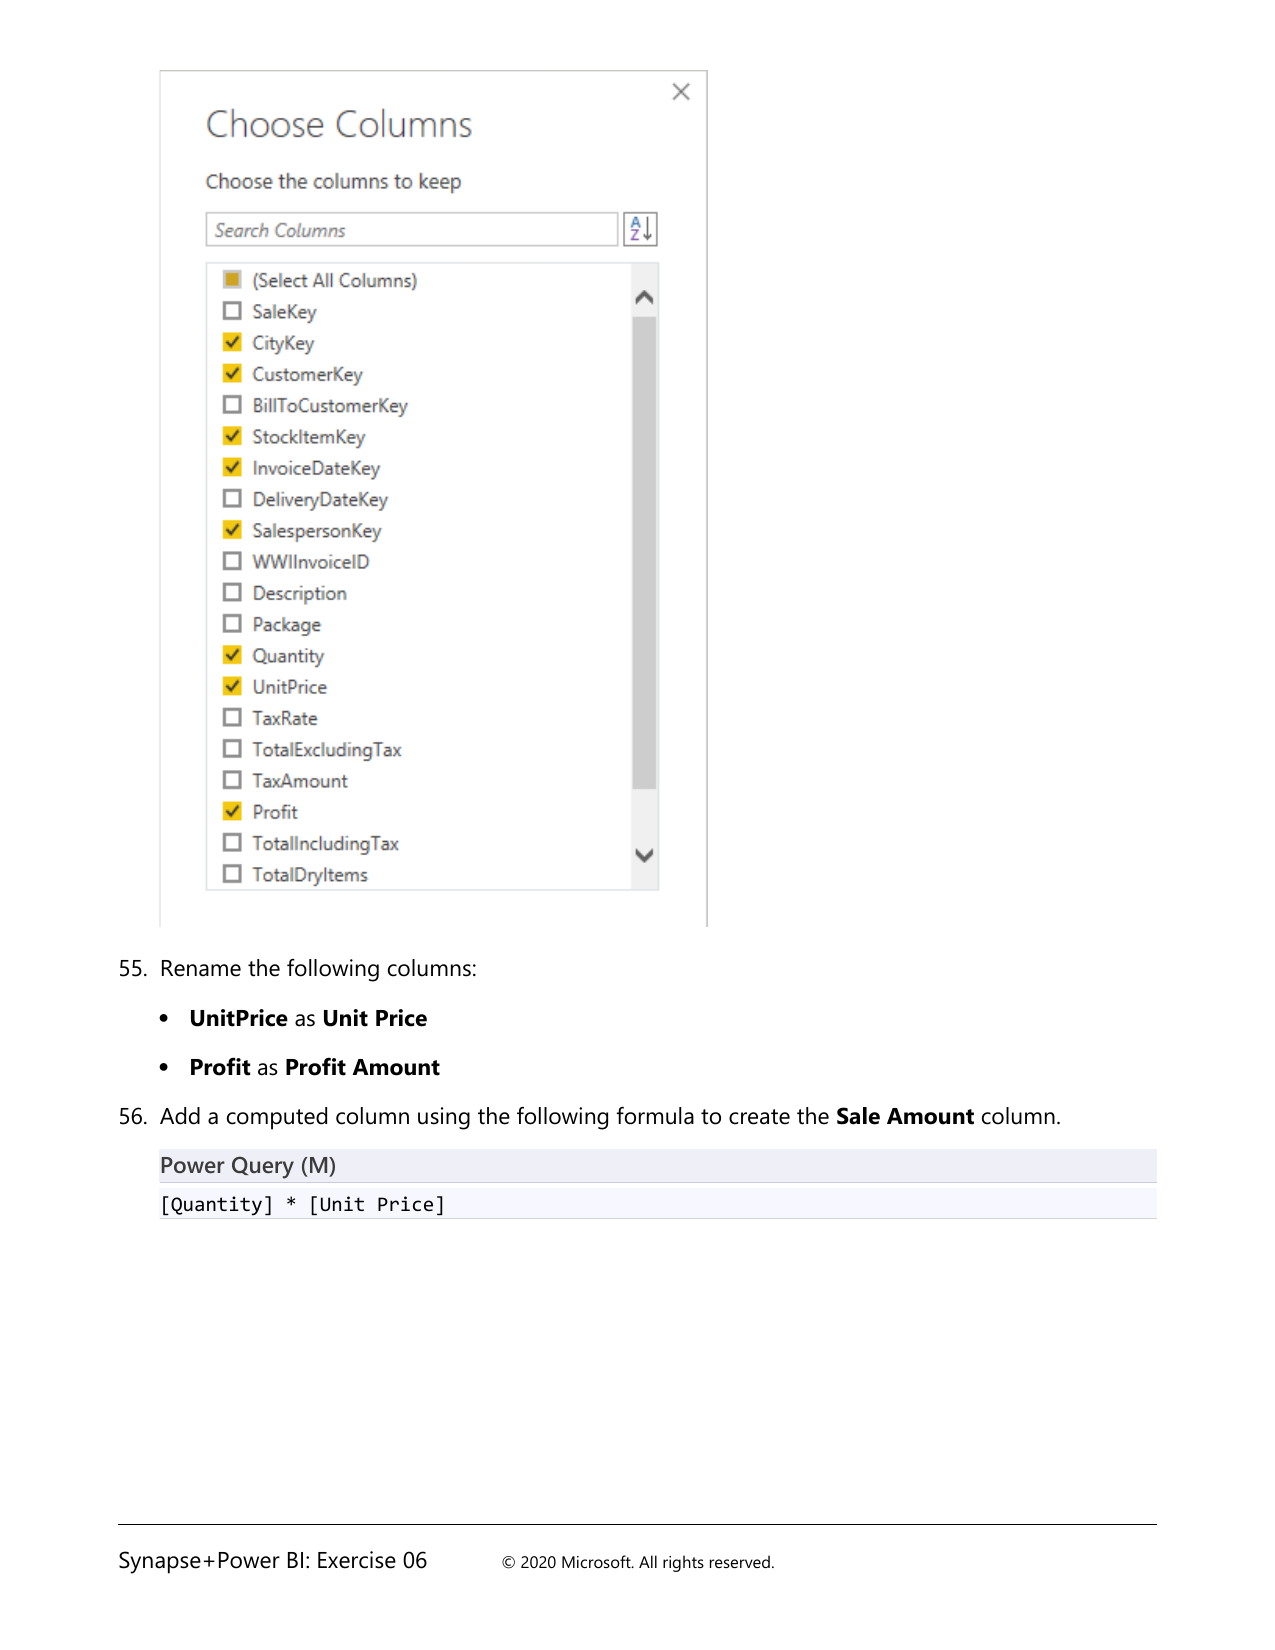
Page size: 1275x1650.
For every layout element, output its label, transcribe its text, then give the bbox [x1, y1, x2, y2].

text UnitPrice as Unit Price [159, 1001, 1157, 1032]
text Add a computed column using the following formula to create the Sale Amount column. [118, 1100, 1157, 1130]
text Profit as Profit Amount [159, 1051, 1157, 1081]
text Power Query (M) [159, 1149, 1157, 1182]
text [Quantity] * [Unit Price] [159, 1188, 1157, 1219]
picture [159, 70, 708, 927]
text Rename the following columns: [118, 952, 1157, 982]
